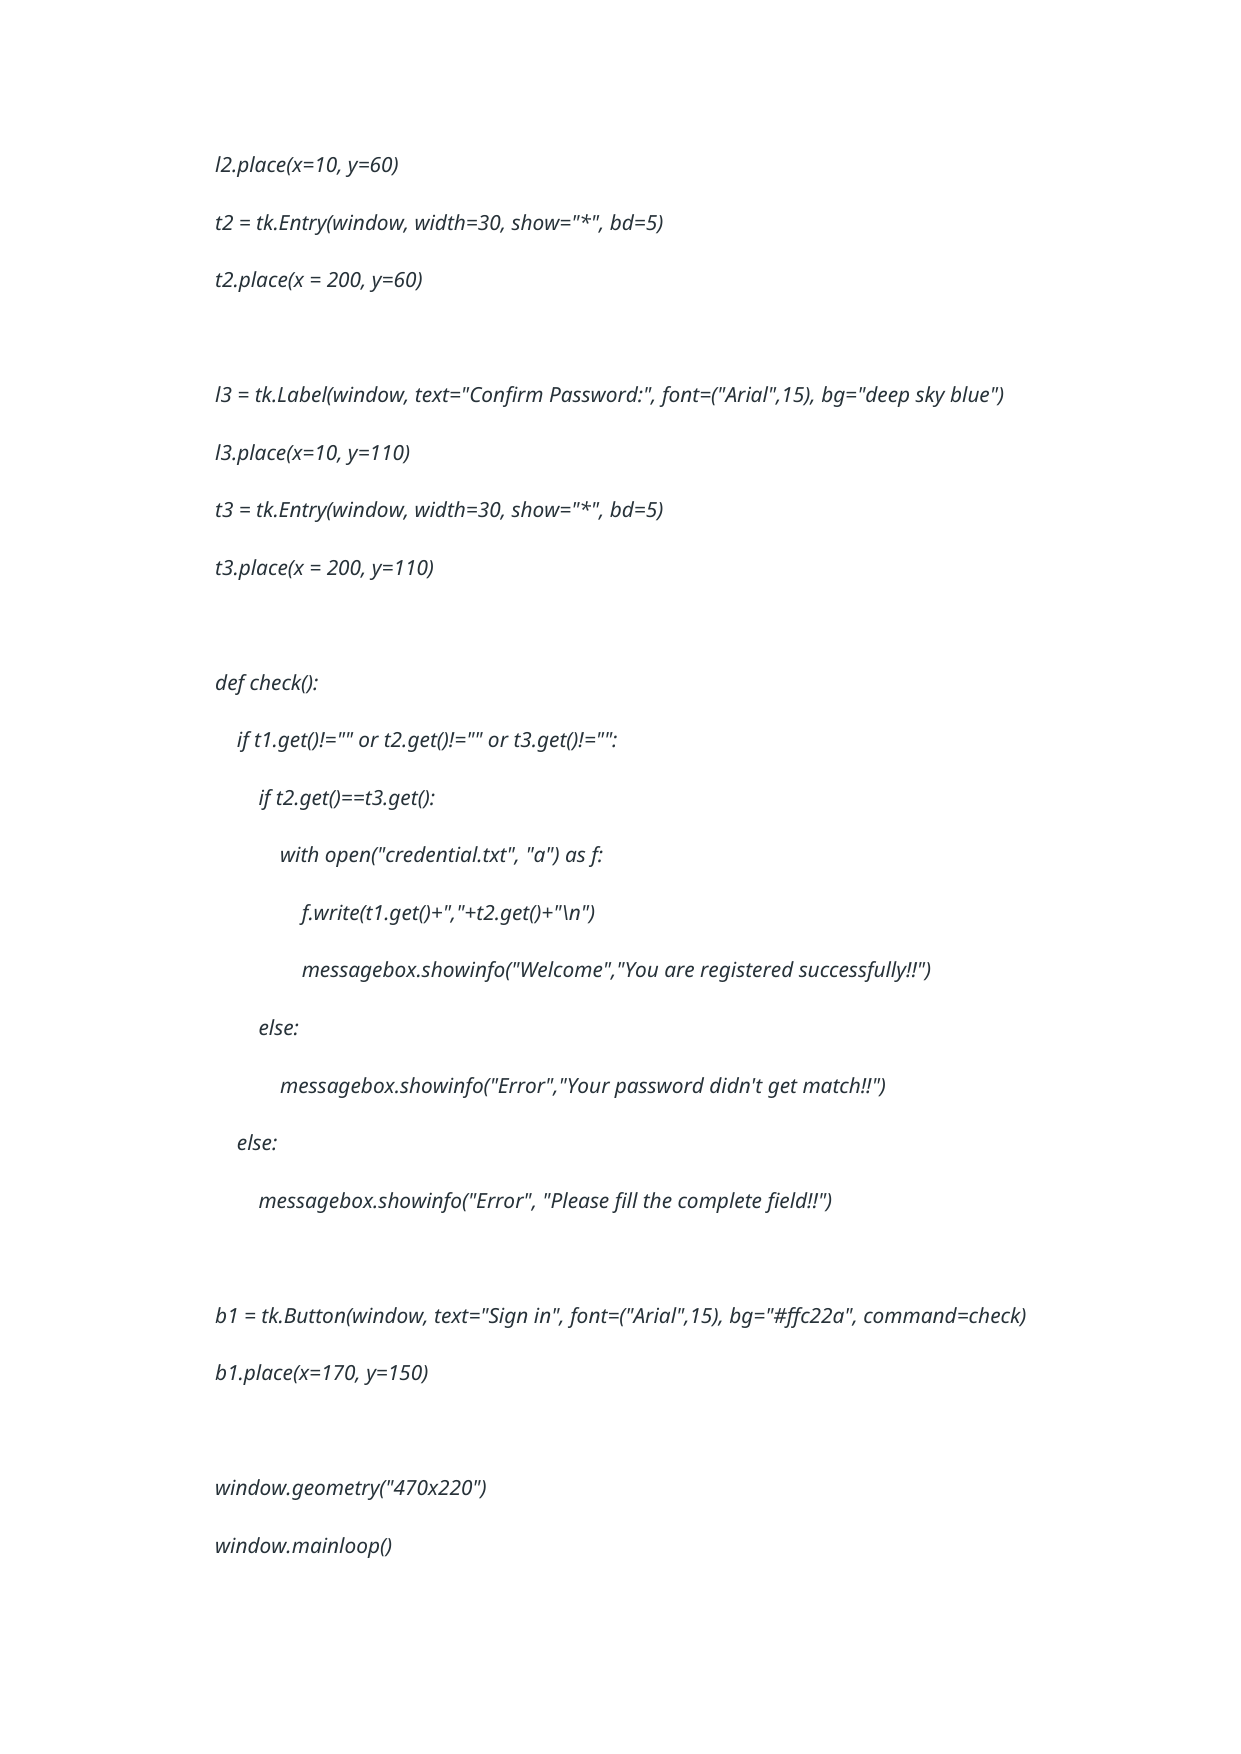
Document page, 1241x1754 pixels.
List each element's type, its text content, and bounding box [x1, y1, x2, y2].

text window.mainloop() [150, 1531, 1090, 1559]
text def check(): [150, 668, 1090, 696]
text t3 = tk.Entry(window, width=30, show="*", bd=5) [150, 495, 1090, 524]
text l3 = tk.Label(window, text="Confirm Password:", font=("Arial",15), bg="deep sky blue") [150, 380, 1090, 408]
text if t2.get()==t3.get(): [150, 783, 1090, 811]
text if t1.get()!="" or t2.get()!="" or t3.get()!="": [150, 725, 1090, 754]
text f.write(t1.get()+","+t2.get()+"\n") [150, 898, 1090, 926]
text l3.place(x=10, y=110) [150, 438, 1090, 466]
text else: [150, 1128, 1090, 1157]
text window.geometry("470x220") [150, 1473, 1090, 1502]
text messagebox.showinfo("Error", "Please fill the complete field!!") [150, 1186, 1090, 1214]
text l2.place(x=10, y=60) [150, 150, 1090, 178]
text with open("credential.txt", "a") as f: [150, 840, 1090, 869]
text t3.place(x = 200, y=110) [150, 553, 1090, 581]
text messagebox.showinfo("Error","Your password didn't get match!!") [150, 1071, 1090, 1099]
text messagebox.showinfo("Welcome","You are registered successfully!!") [150, 956, 1090, 984]
text else: [150, 1013, 1090, 1042]
text t2 = tk.Entry(window, width=30, show="*", bd=5) [150, 208, 1090, 236]
text t2.place(x = 200, y=60) [150, 265, 1090, 294]
text b1 = tk.Button(window, text="Sign in", font=("Arial",15), bg="#ffc22a", command=check) [150, 1301, 1090, 1329]
text b1.place(x=170, y=150) [150, 1358, 1090, 1387]
